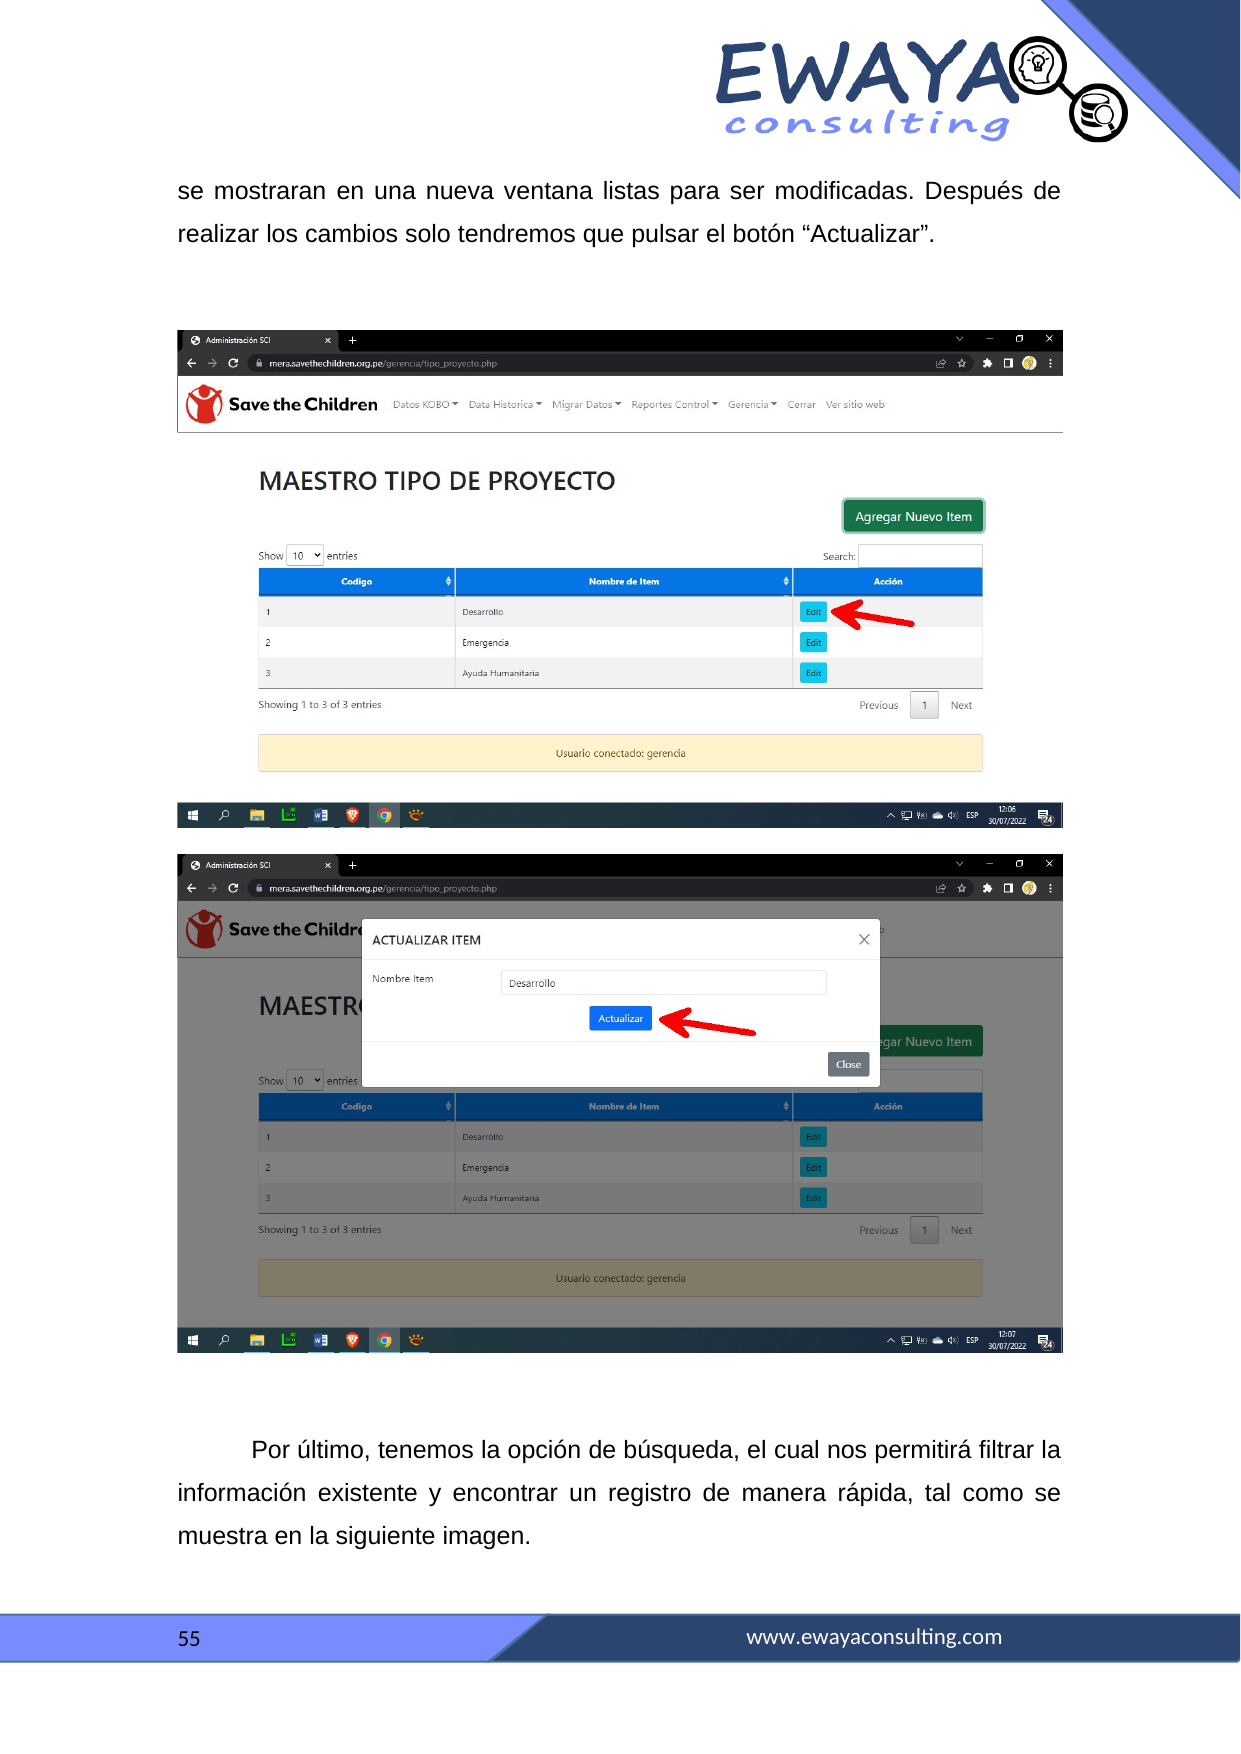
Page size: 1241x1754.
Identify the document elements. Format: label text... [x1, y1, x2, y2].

picture [714, 34, 1129, 143]
text Por último, tenemos la opción de búsqueda, el cual nos permitirá filtrar la información existente y encontrar un registro de manera rápida, tal como se muestra en la siguiente imagen. [177, 1434, 1063, 1549]
picture [177, 330, 1063, 828]
picture [177, 854, 1063, 1353]
